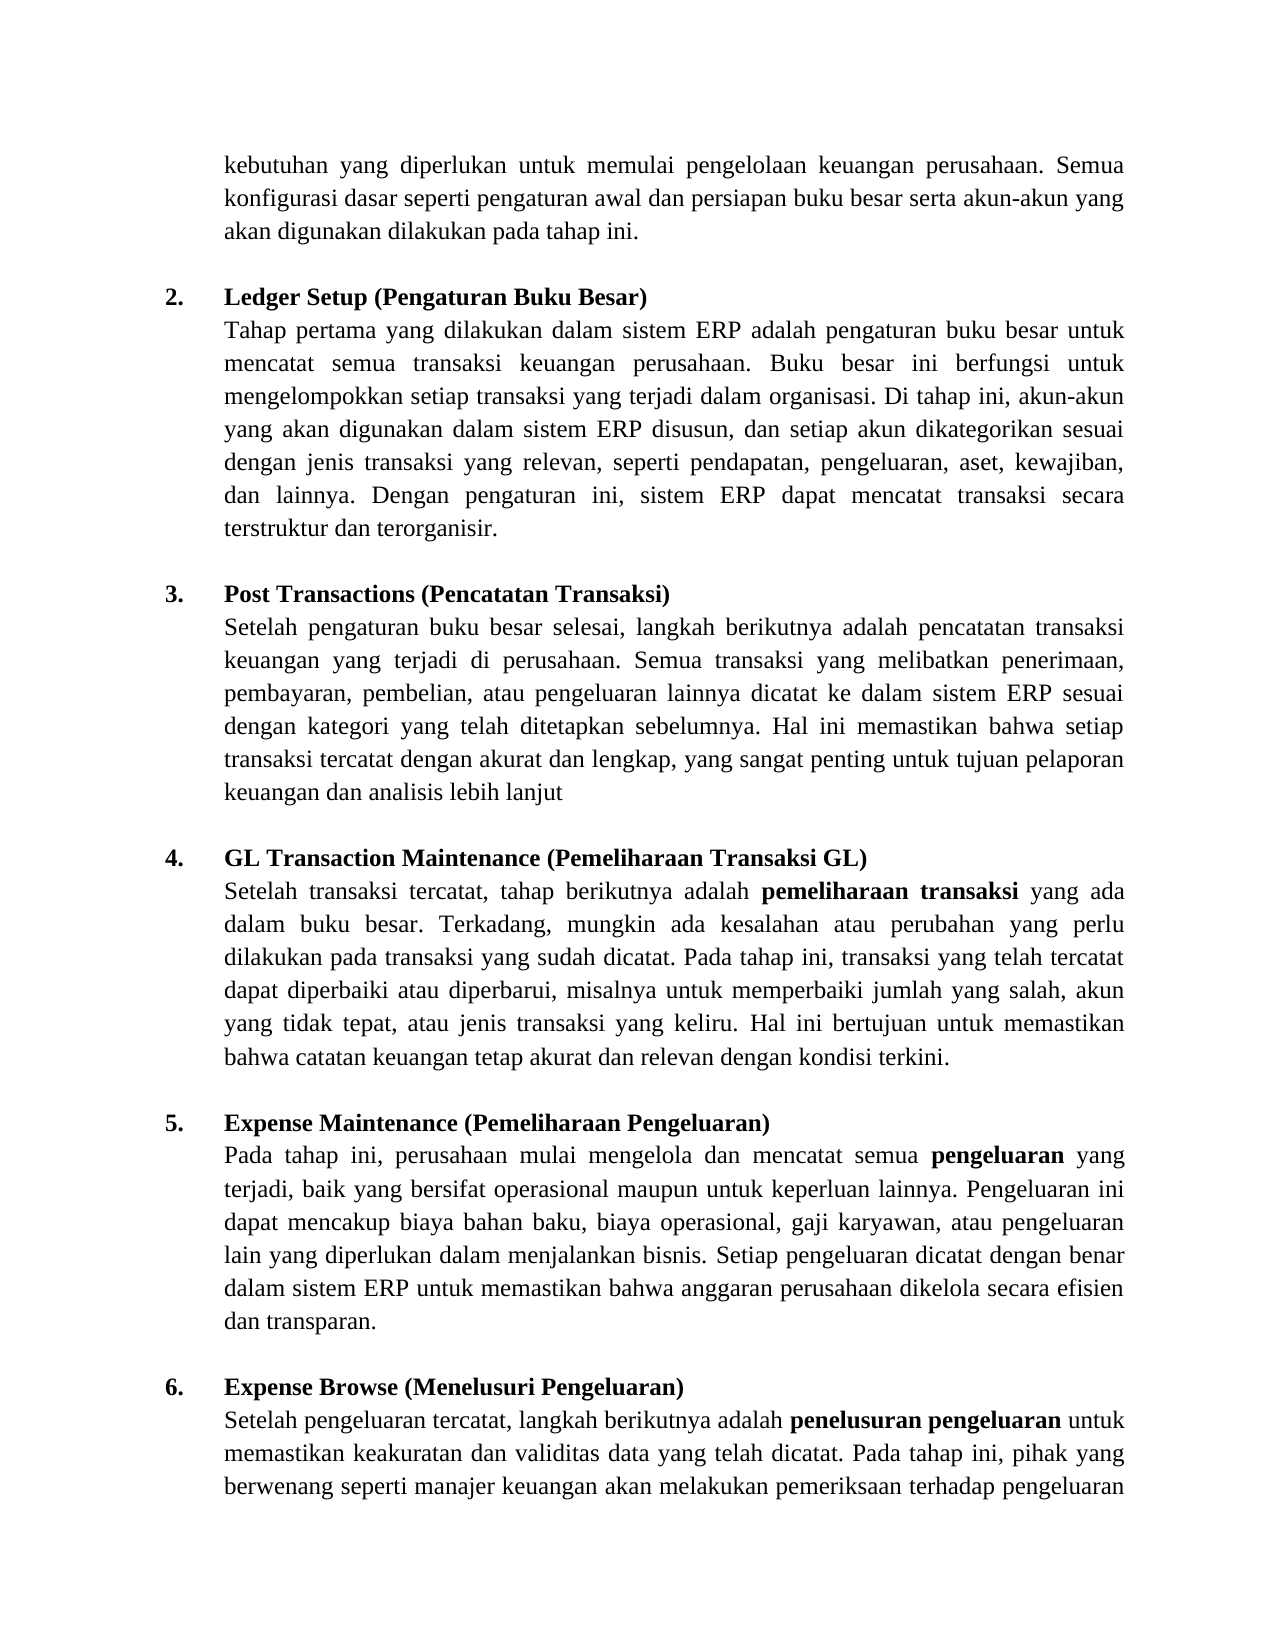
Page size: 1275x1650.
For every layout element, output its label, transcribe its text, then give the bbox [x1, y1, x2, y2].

list Ledger Setup (Pengaturan Buku Besar) [165, 282, 1125, 311]
list Pada tahap ini, perusahaan mulai mengelola dan mencatat semua pengeluaran yang terjadi, baik yang bersifat operasional maupun untuk keperluan lainnya. Pengeluaran ini dapat mencakup biaya bahan baku, biaya operasional, gaji karyawan, atau pengeluaran lain yang diperlukan dalam menjalankan bisnis. Setiap pengeluaran dicatat dengan benar dalam sistem ERP untuk memastikan bahwa anggaran perusahaan dikelola secara efisien dan transparan. [224, 1141, 1125, 1334]
list Setelah transaksi tercatat, tahap berikutnya adalah pemeliharaan transaksi yang ada dalam buku besar. Terkadang, mungkin ada kesalahan atau perubahan yang perlu dilakukan pada transaksi yang sudah dicatat. Pada tahap ini, transaksi yang telah tercatat dapat diperbaiki atau diperbarui, misalnya untuk memperbaiki jumlah yang salah, akun yang tidak tepat, atau jenis transaksi yang keliru. Hal ini bertujuan untuk memastikan bahwa catatan keuangan tetap akurat dan relevan dengan kondisi terkini. [224, 876, 1125, 1070]
list Setelah pengaturan buku besar selesai, langkah berikutnya adalah pencatatan transaksi keuangan yang terjadi di perusahaan. Semua transaksi yang melibatkan penerimaan, pembayaran, pembelian, atau pengeluaran lainnya dicatat ke dalam sistem ERP sesuai dengan kategori yang telah ditetapkan sebelumnya. Hal ini memastikan bahwa setiap transaksi tercatat dengan akurat dan lengkap, yang sangat penting untuk tujuan pelaporan keuangan dan analisis lebih lanjut [224, 612, 1125, 806]
list Expense Maintenance (Pemeliharaan Pengeluaran) [165, 1108, 1125, 1136]
list Tahap pertama yang dilakukan dalam sistem ERP adalah pengaturan buku besar untuk mencatat semua transaksi keuangan perusahaan. Buku besar ini berfungsi untuk mengelompokkan setiap transaksi yang terjadi dalam organisasi. Di tahap ini, akun-akun yang akan digunakan dalam sistem ERP disusun, dan setiap akun dikategorikan sesuai dengan jenis transaksi yang relevan, seperti pendapatan, pengeluaran, aset, kewajiban, dan lainnya. Dengan pengaturan ini, sistem ERP dapat mencatat transaksi secara terstruktur dan terorganisir. [224, 315, 1125, 542]
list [224, 150, 1125, 245]
list GL Transaction Maintenance (Pemeliharaan Transaksi GL) [165, 843, 1125, 872]
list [224, 1405, 1125, 1499]
list Expense Browse (Menelusuri Pengeluaran) [165, 1372, 1125, 1401]
list Post Transactions (Pencatatan Transaksi) [165, 579, 1125, 608]
